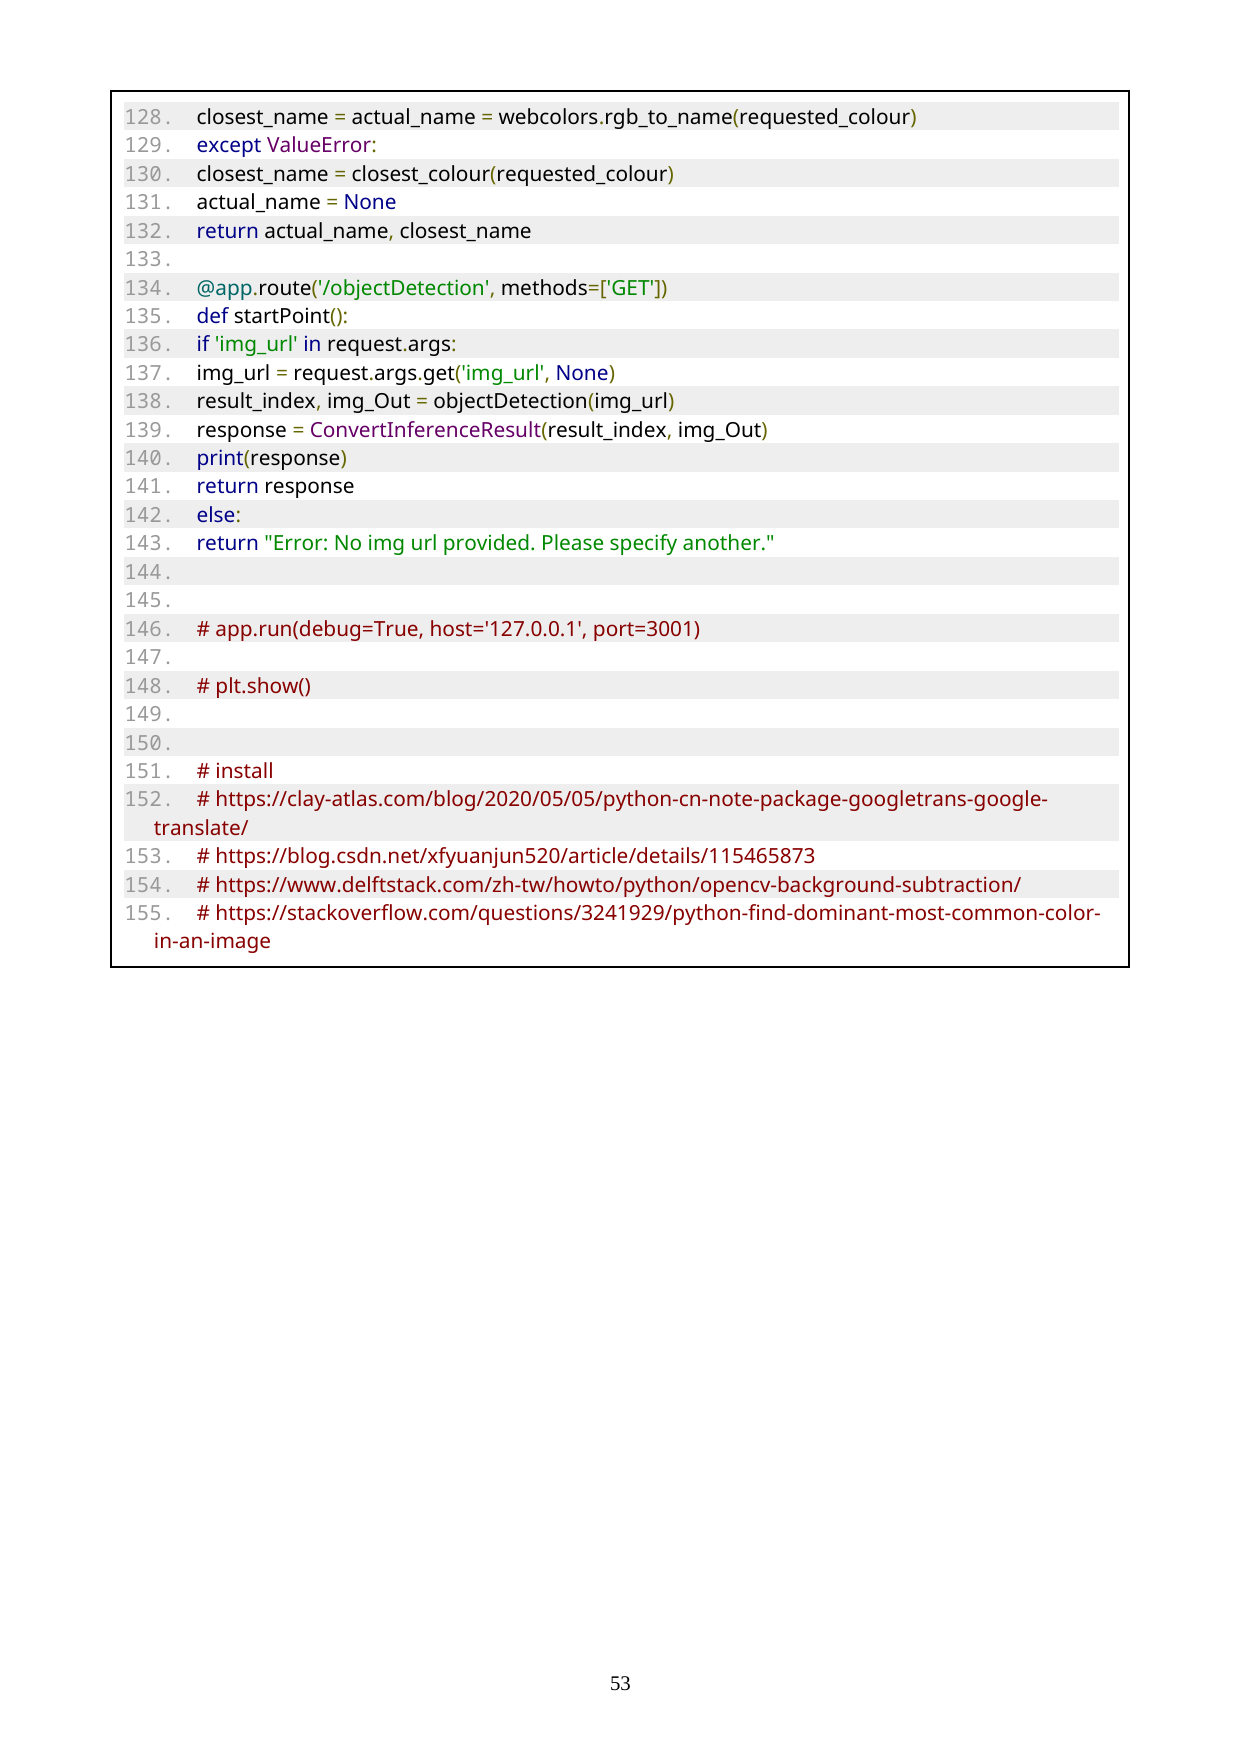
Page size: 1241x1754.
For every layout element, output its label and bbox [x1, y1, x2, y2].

table_cell [112, 92, 1128, 966]
